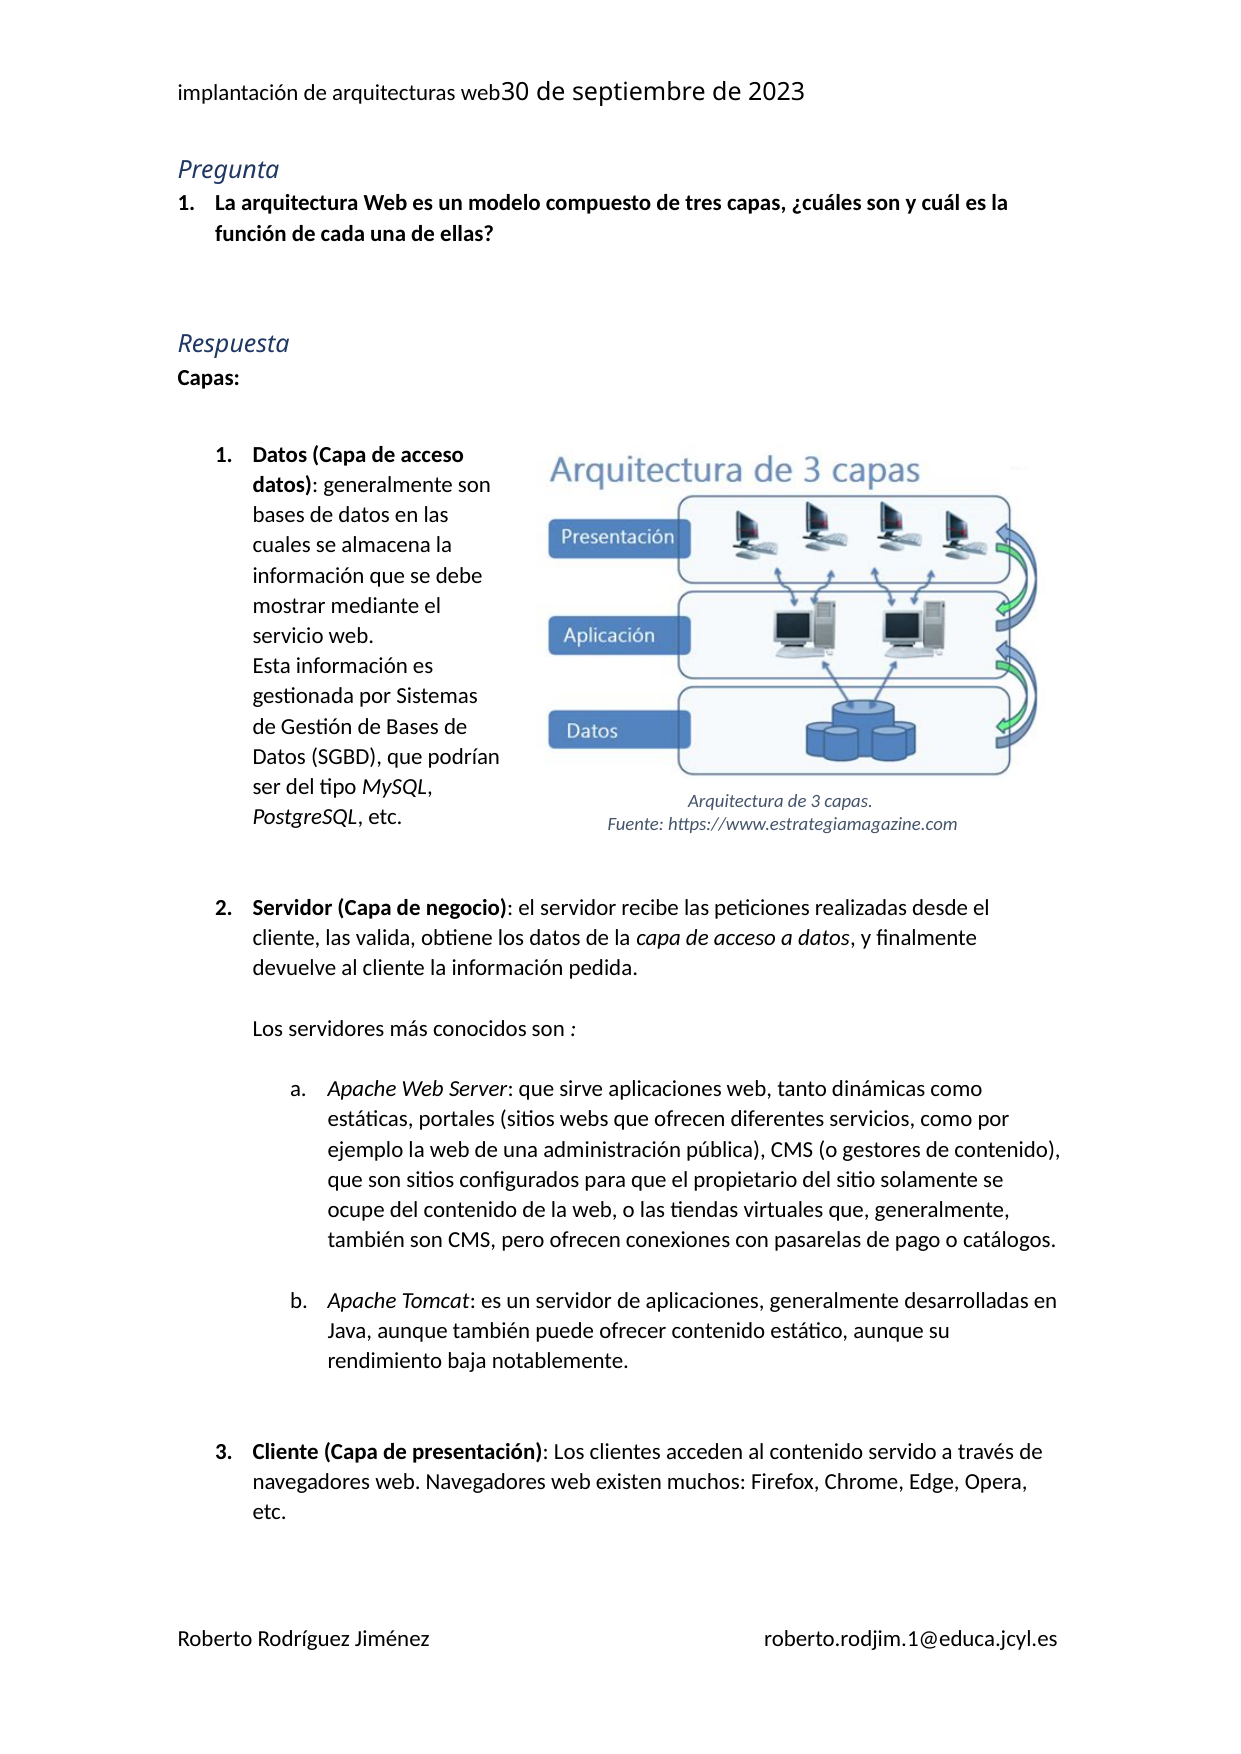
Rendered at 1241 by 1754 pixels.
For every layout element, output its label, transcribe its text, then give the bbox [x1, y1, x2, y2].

list Apache Tomcat: es un servidor de aplicaciones, generalmente desarrolladas en Java, aunque también puede ofrecer contenido estático, aunque su rendimiento baja notablemente. [290, 1286, 1063, 1404]
list Cliente (Capa de presentación): Los clientes acceden al contenido servido a través de navegadores web. Navegadores web existen muchos: Firefox, Chrome, Edge, Opera, etc. [215, 1437, 1063, 1525]
list Apache Web Server: que sirve aplicaciones web, tanto dinámicas como estáticas, portales (sitios webs que ofrecen diferentes servicios, como por ejemplo la web de una administración pública), CMS (o gestores de contenido), que son sitios configurados para que el propietario del sitio solamente se ocupe del contenido de la web, o las tiendas virtuales que, generalmente, también son CMS, pero ofrecen conexiones con pasarelas de pago o catálogos. [290, 1074, 1063, 1253]
list La arquitectura Web es un modelo compuesto de tres capas, ¿cuáles son y cuál es la función de cada una de ellas? [177, 188, 1063, 247]
subtitle Pregunta [177, 152, 1063, 186]
subtitle Respuesta [177, 326, 1063, 360]
list Los servidores más conocidos son : [252, 984, 1063, 1042]
list Servidor (Capa de negocio): el servidor recibe las peticiones realizadas desde el cliente, las valida, obtiene los datos de la capa de acceso a datos, y finalmente devuelve al cliente la información pedida. [215, 893, 1063, 981]
picture [519, 443, 1048, 779]
text Capas: [177, 363, 1063, 391]
